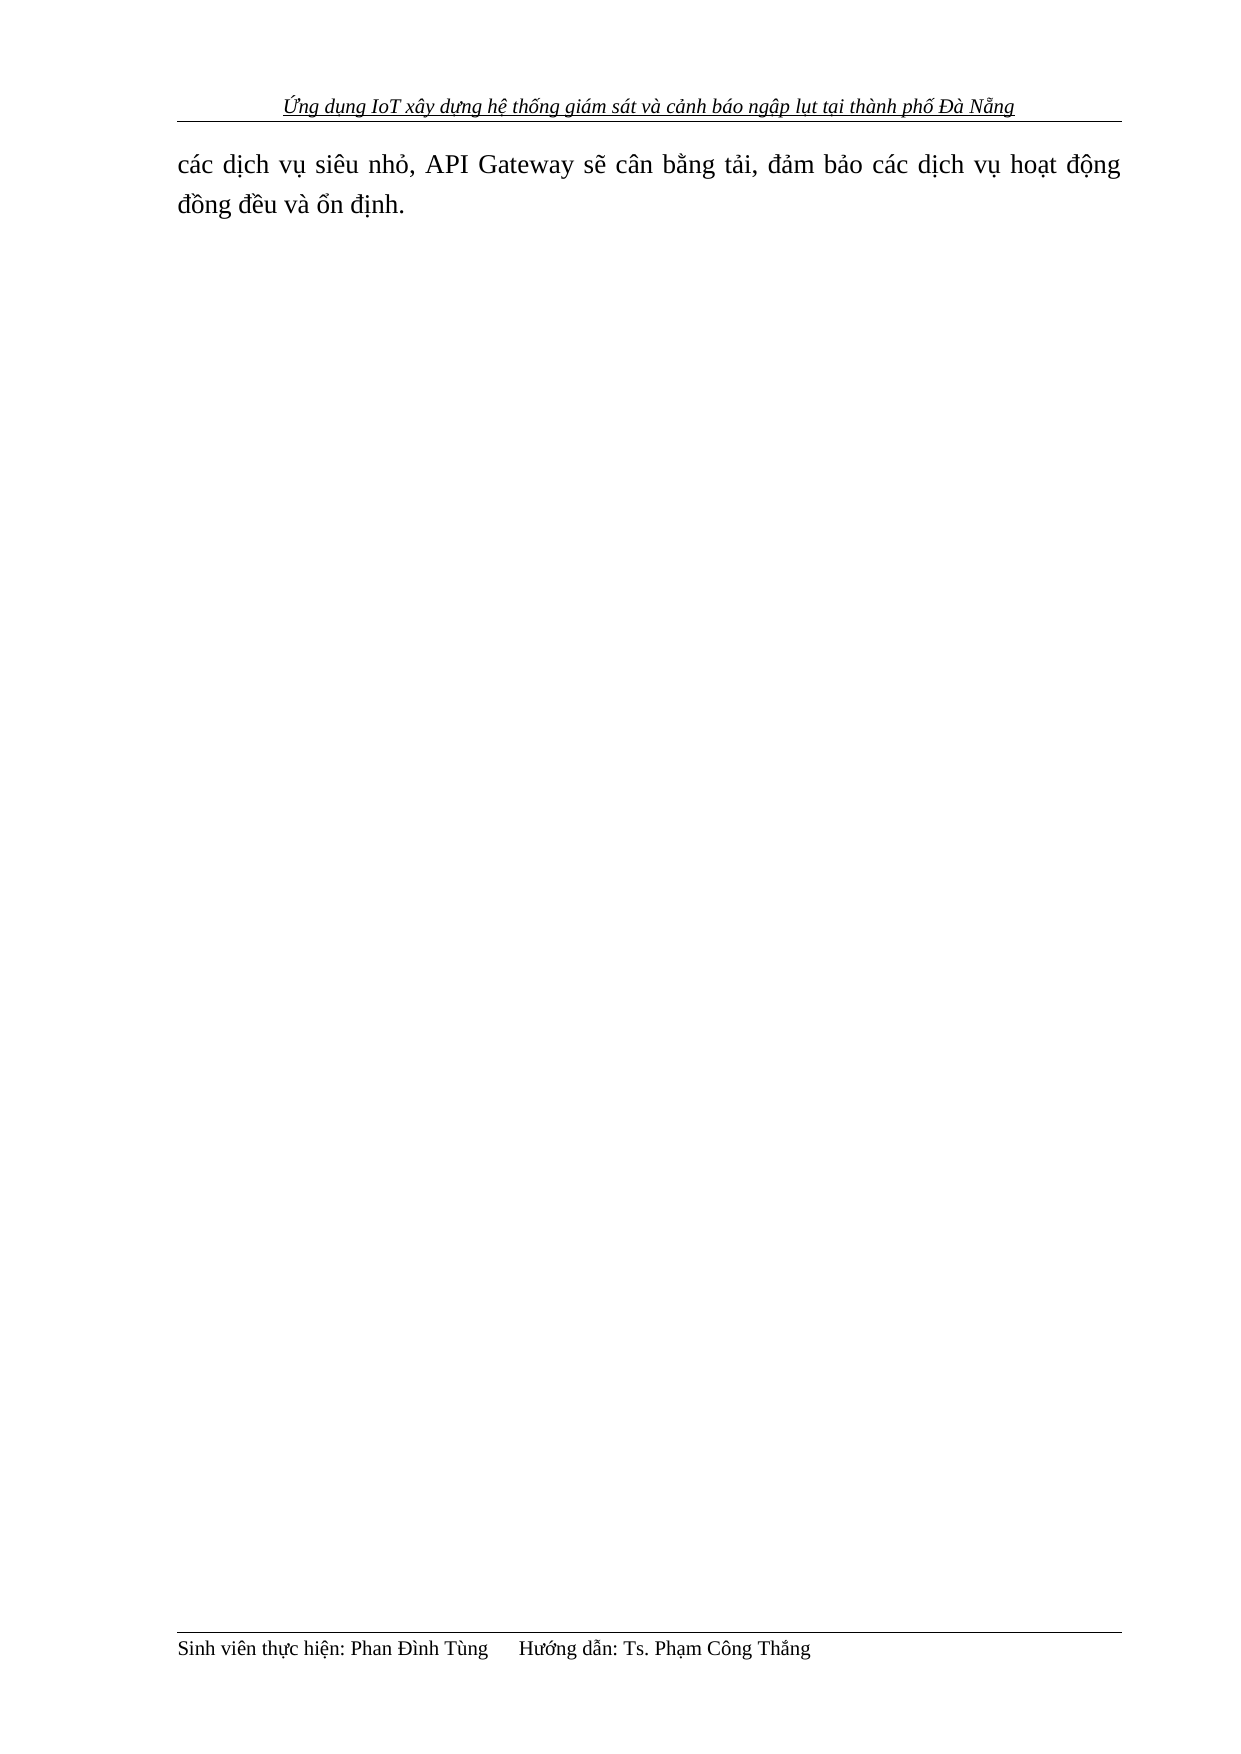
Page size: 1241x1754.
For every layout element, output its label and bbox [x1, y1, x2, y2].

text [177, 148, 1122, 219]
